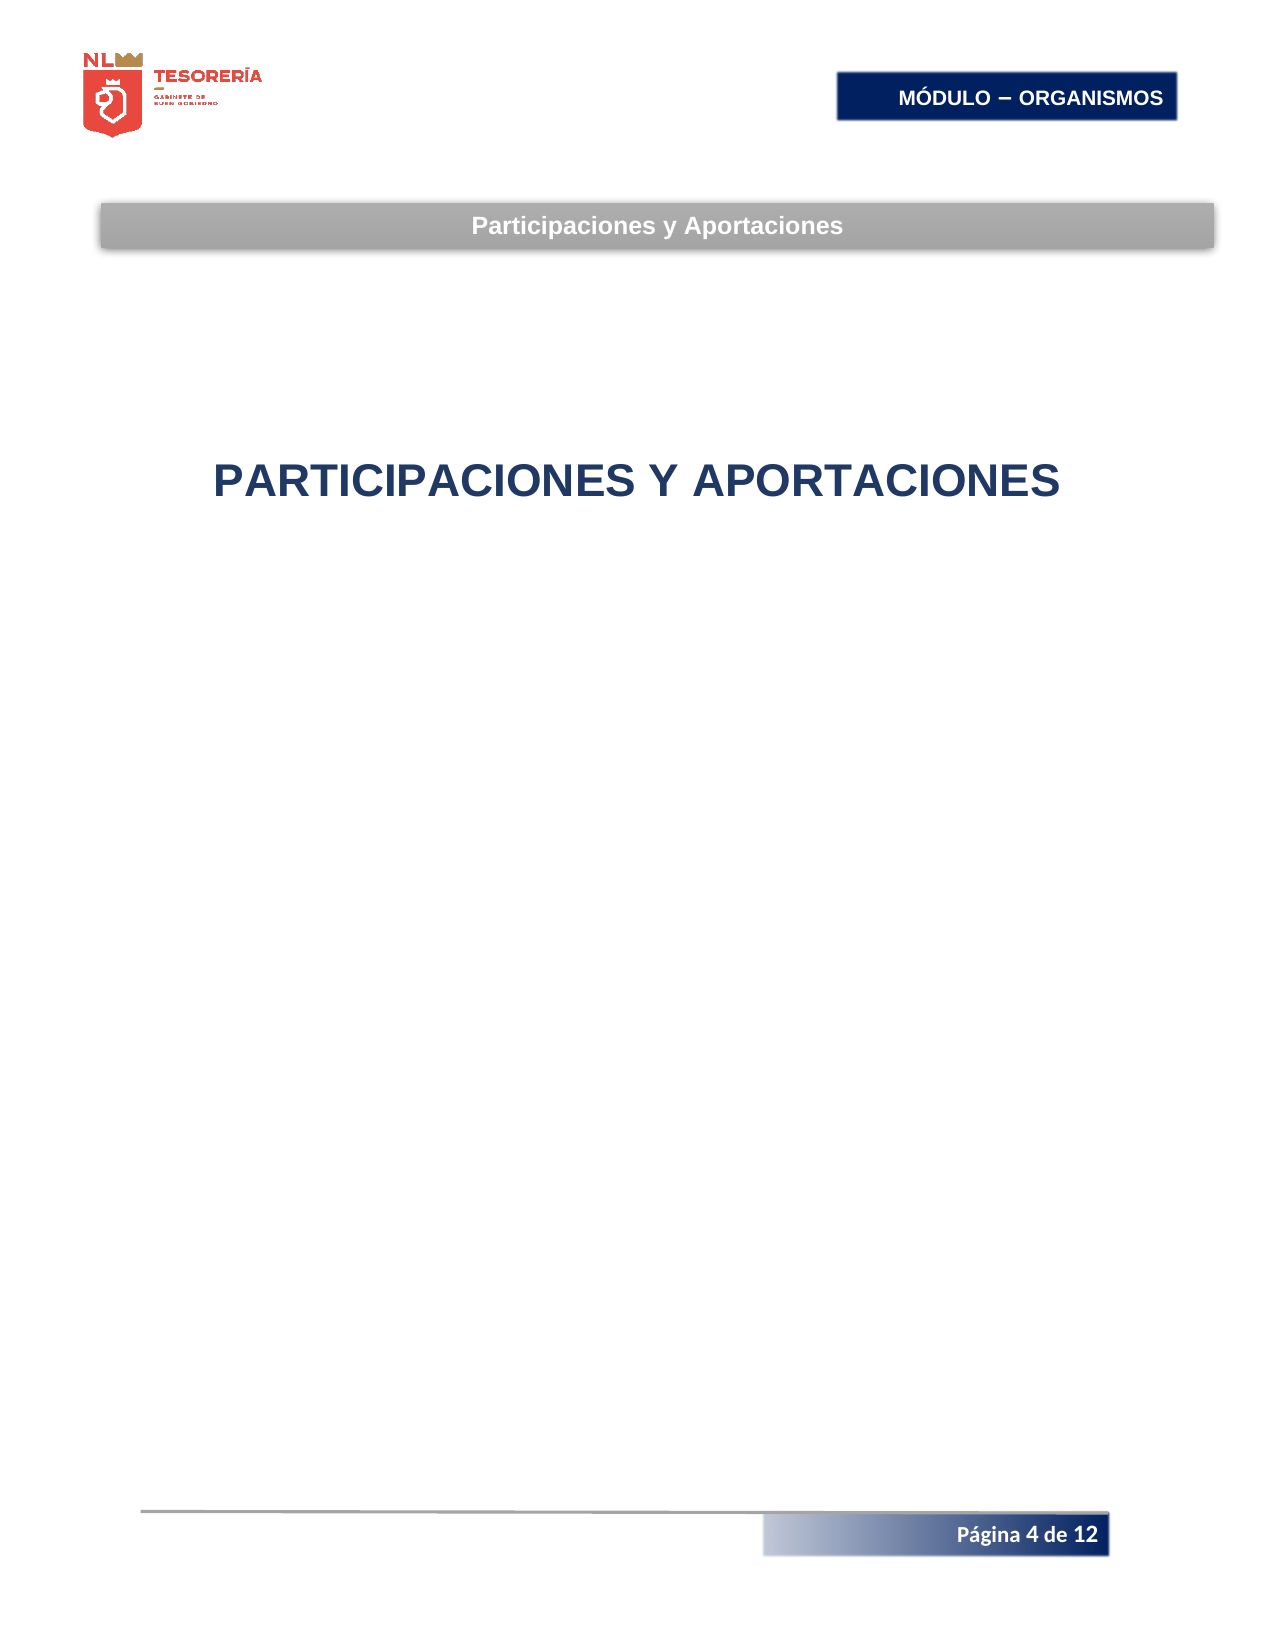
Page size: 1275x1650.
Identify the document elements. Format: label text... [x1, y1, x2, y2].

subtitle PARTICIPACIONES Y APORTACIONES [177, 454, 1098, 506]
picture [79, 43, 264, 140]
